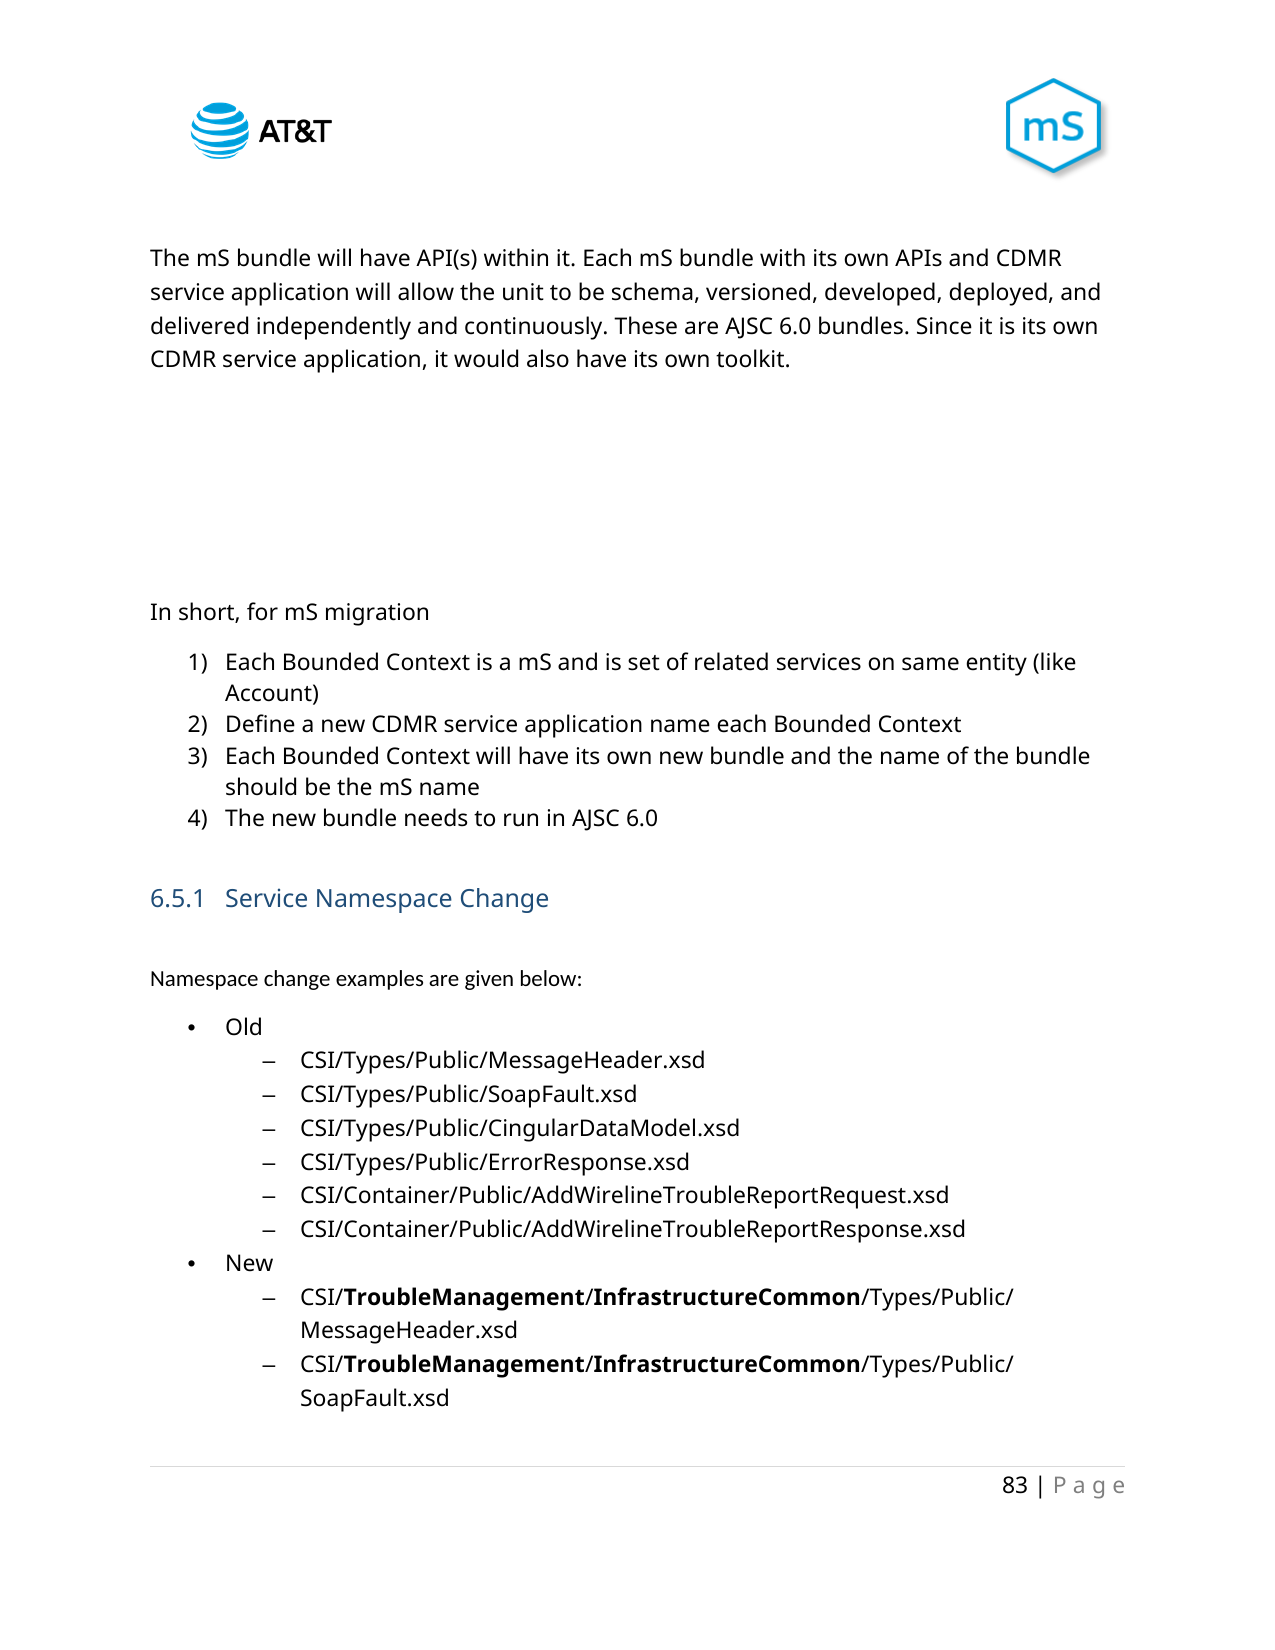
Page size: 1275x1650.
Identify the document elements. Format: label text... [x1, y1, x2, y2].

list Each Bounded Context will have its own new bundle and the name of the bundle should be the mS name [187, 739, 1125, 802]
picture [161, 75, 360, 187]
text Namespace change examples are given below: [150, 964, 1125, 992]
list New [187, 1247, 1125, 1278]
list CSI/TroubleManagement/InfrastructureCommon/Types/Public/MessageHeader.xsd [262, 1281, 1125, 1346]
picture [996, 75, 1114, 186]
list CSI/Container/Public/AddWirelineTroubleReportRequest.xsd [262, 1179, 1125, 1211]
list The new bundle needs to run in AJSC 6.0 [187, 802, 1125, 833]
list Each Bounded Context is a mS and is set of related services on same entity (like Account) [187, 646, 1125, 708]
list CSI/Types/Public/SoapFault.xsd [262, 1078, 1125, 1109]
text The mS bundle will have API(s) within it. Each mS bundle with its own APIs and CDMR service application will allow the unit to be schema, versioned, developed, deployed, and delivered independently and continuously. These are AJSC 6.0 bundles. Since it is its own CDMR service application, it would also have its own toolkit. [150, 242, 1125, 374]
list CSI/Container/Public/AddWirelineTroubleReportResponse.xsd [262, 1213, 1125, 1244]
list Old [187, 1011, 1125, 1042]
list Define a new CDMR service application name each Bounded Context [187, 708, 1125, 739]
list CSI/Types/Public/MessageHeader.xsd [262, 1044, 1125, 1076]
list CSI/Types/Public/ErrorResponse.xsd [262, 1146, 1125, 1177]
list CSI/Types/Public/CingularDataModel.xsd [262, 1112, 1125, 1143]
subtitle 6.5.1 Service Namespace Change [150, 880, 1125, 914]
list CSI/TroubleManagement/InfrastructureCommon/Types/Public/SoapFault.xsd [262, 1348, 1125, 1413]
text In short, for mS migration [150, 595, 1125, 627]
